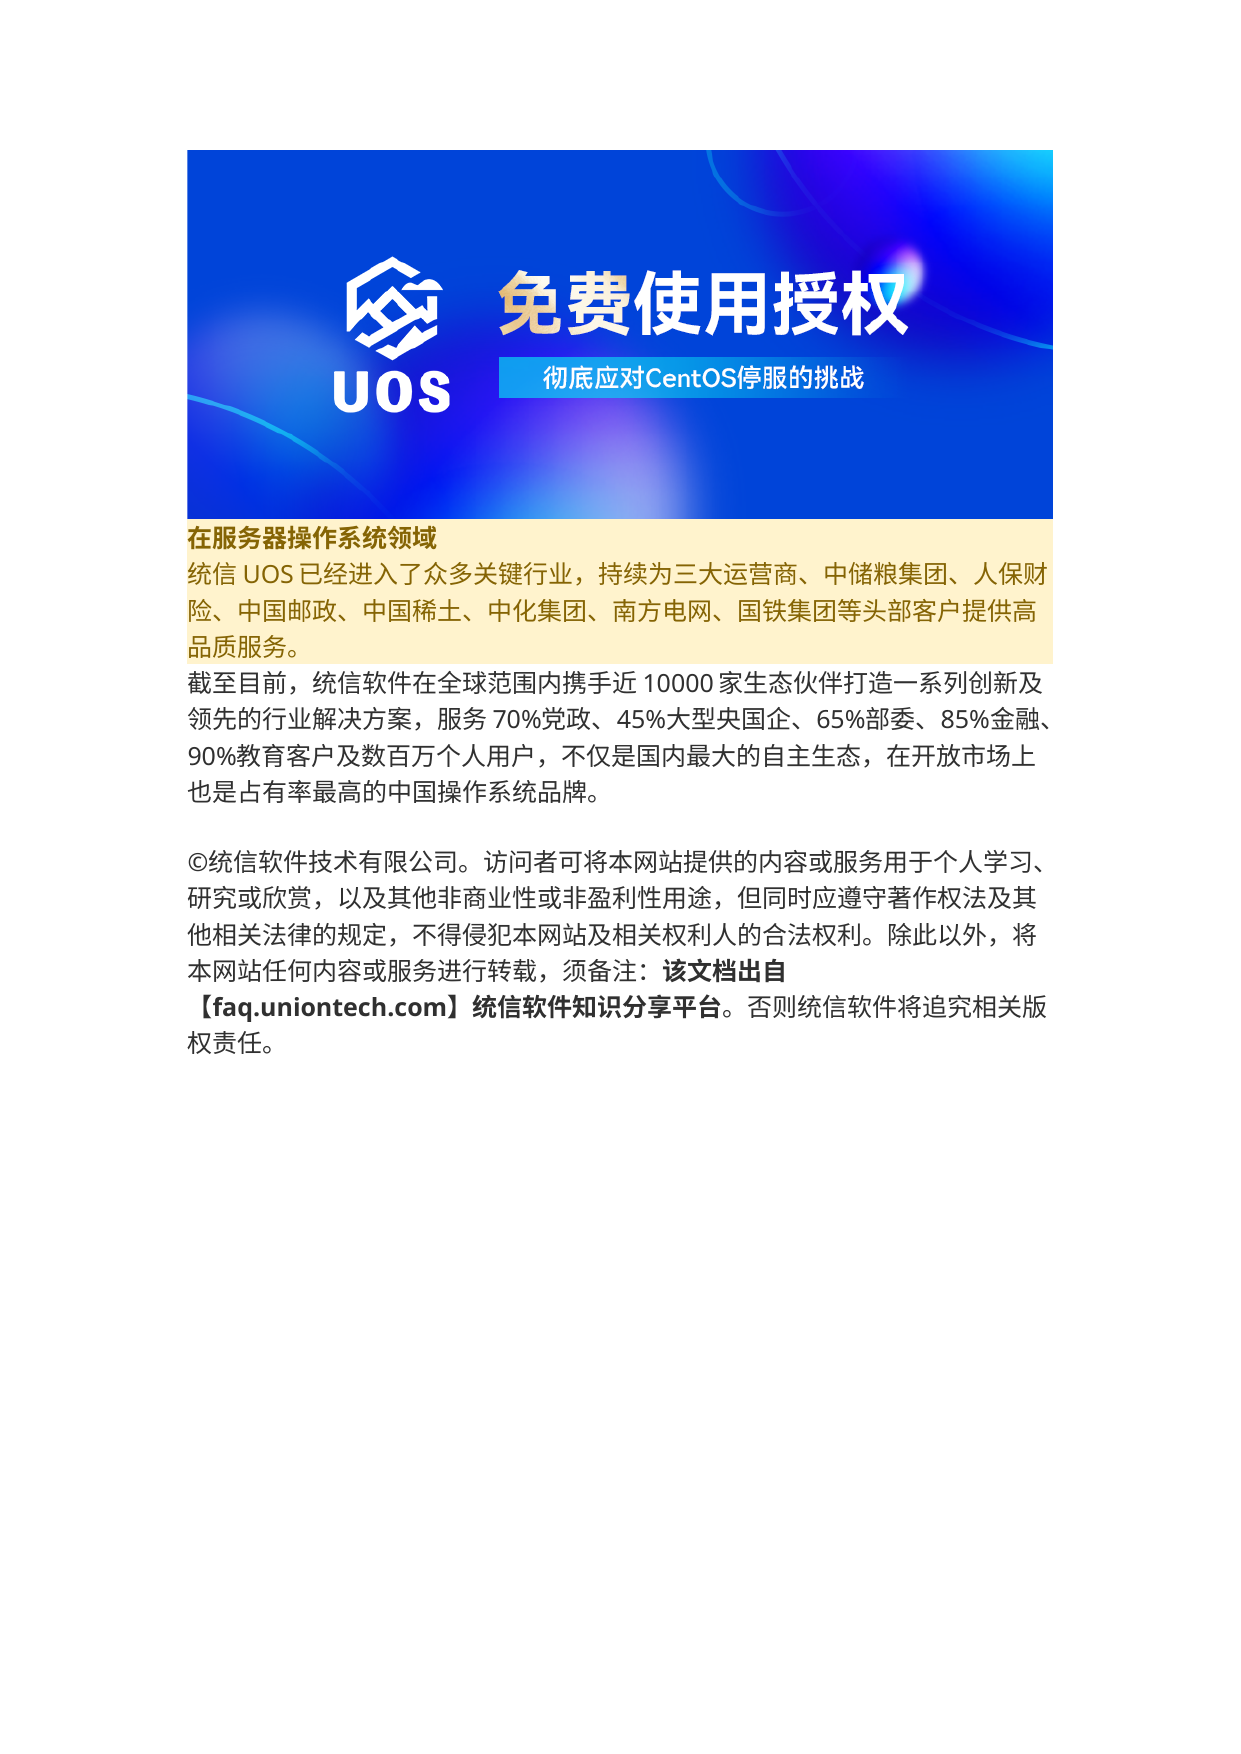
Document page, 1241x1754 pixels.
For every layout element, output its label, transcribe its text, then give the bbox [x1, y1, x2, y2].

text 截至目前，统信软件在全球范围内携手近10000家生态伙伴打造一系列创新及领先的行业解决方案，服务70%党政、45%大型央国企、65%部委、85%金融、90%教育客户及数百万个人用户，不仅是国内最大的自主生态，在开放市场上也是占有率最高的中国操作系统品牌。 [187, 664, 1053, 809]
text ©统信软件技术有限公司。访问者可将本网站提供的内容或服务用于个人学习、研究或欣赏，以及其他非商业性或非盈利性用途，但同时应遵守著作权法及其他相关法律的规定，不得侵犯本网站及相关权利人的合法权利。除此以外，将本网站任何内容或服务进行转载，须备注：该文档出自【faq.uniontech.com】统信软件知识分享平台。否则统信软件将追究相关版权责任。 [187, 843, 1053, 1060]
picture [187, 150, 1053, 519]
text 在服务器操作系统领域 [187, 519, 1053, 555]
text 统信UOS已经进入了众多关键行业，持续为三大运营商、中储粮集团、人保财险、中国邮政、中国稀土、中化集团、南方电网、国铁集团等头部客户提供高品质服务。 [187, 555, 1053, 664]
